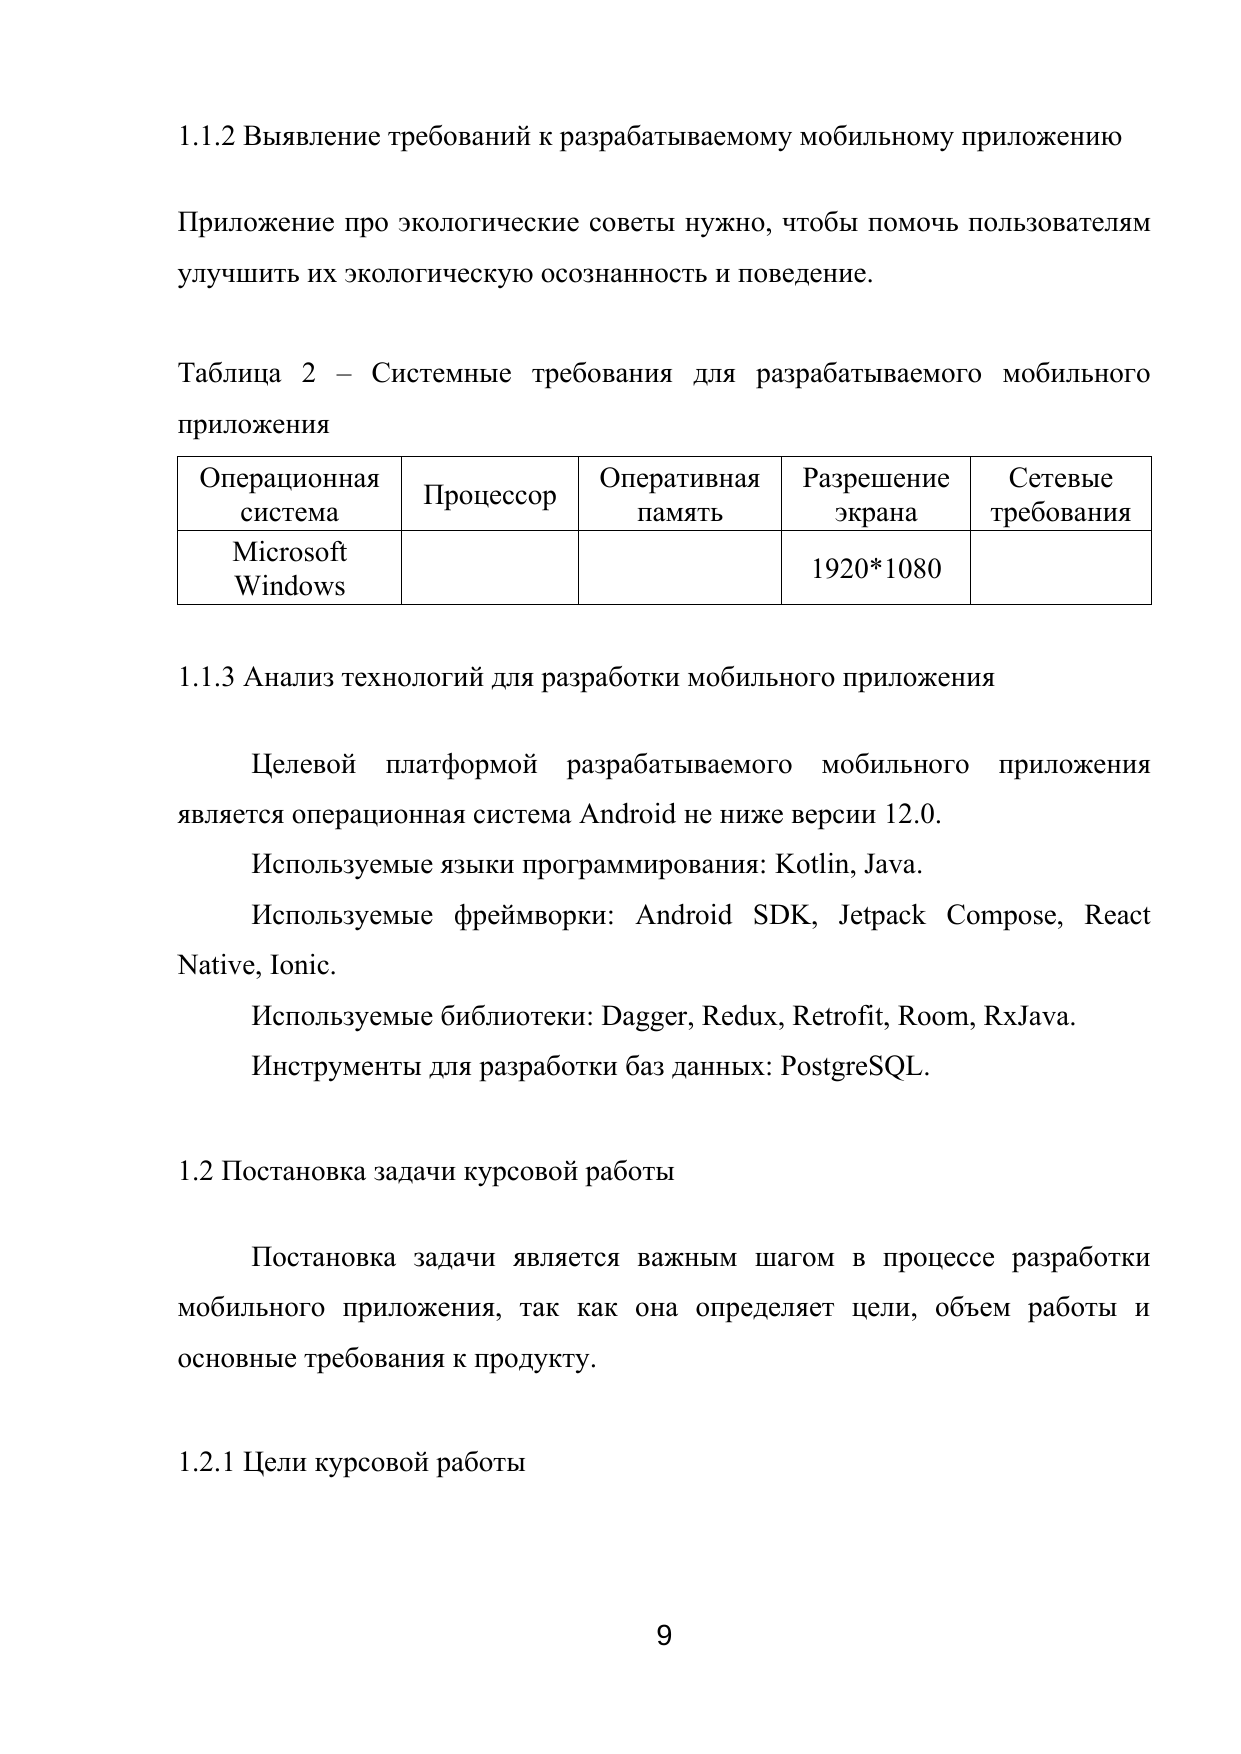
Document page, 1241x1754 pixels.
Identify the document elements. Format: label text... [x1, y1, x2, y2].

subtitle 1.2.1 Цели курсовой работы [177, 1444, 1152, 1478]
text Используемые фреймворки: Android SDK, Jetpack Compose, React Native, Ionic. [177, 897, 1152, 981]
text Используемые библиотеки: Dagger, Redux, Retrofit, Room, RxJava. [177, 998, 1152, 1031]
text Постановка задачи является важным шагом в процессе разработки мобильного приложения, так как она определяет цели, объем работы и основные требования к продукту. [177, 1239, 1152, 1373]
text Используемые языки программирования: Kotlin, Java. [177, 847, 1152, 880]
table_cell 1920*1080 [782, 531, 970, 604]
table_cell [402, 531, 578, 604]
table_cell [579, 531, 781, 604]
table_cell [971, 531, 1151, 604]
table_cell Microsoft Windows [178, 531, 401, 604]
table_header Разрешение экрана [782, 457, 970, 530]
table_header Операционная система [178, 457, 401, 530]
table_header Сетевые требования [971, 457, 1151, 530]
text Инструменты для разработки баз данных: PostgreSQL. [177, 1048, 1152, 1081]
text Таблица 2 – Системные требования для разрабатываемого мобильного приложения [177, 356, 1152, 439]
text Целевой платформой разрабатываемого мобильного приложения является операционная система Android не ниже версии 12.0. [177, 746, 1152, 830]
subtitle 1.1.3 Анализ технологий для разработки мобильного приложения [177, 659, 1152, 693]
table_header Процессор [402, 457, 578, 530]
subtitle 1.2 Постановка задачи курсовой работы [177, 1153, 1152, 1186]
subtitle 1.1.2 Выявление требований к разрабатываемому мобильному приложению [177, 118, 1152, 152]
table_header Оперативная память [579, 457, 781, 530]
text Приложение про экологические советы нужно, чтобы помочь пользователям улучшить их экологическую осознанность и поведение. [177, 204, 1152, 288]
